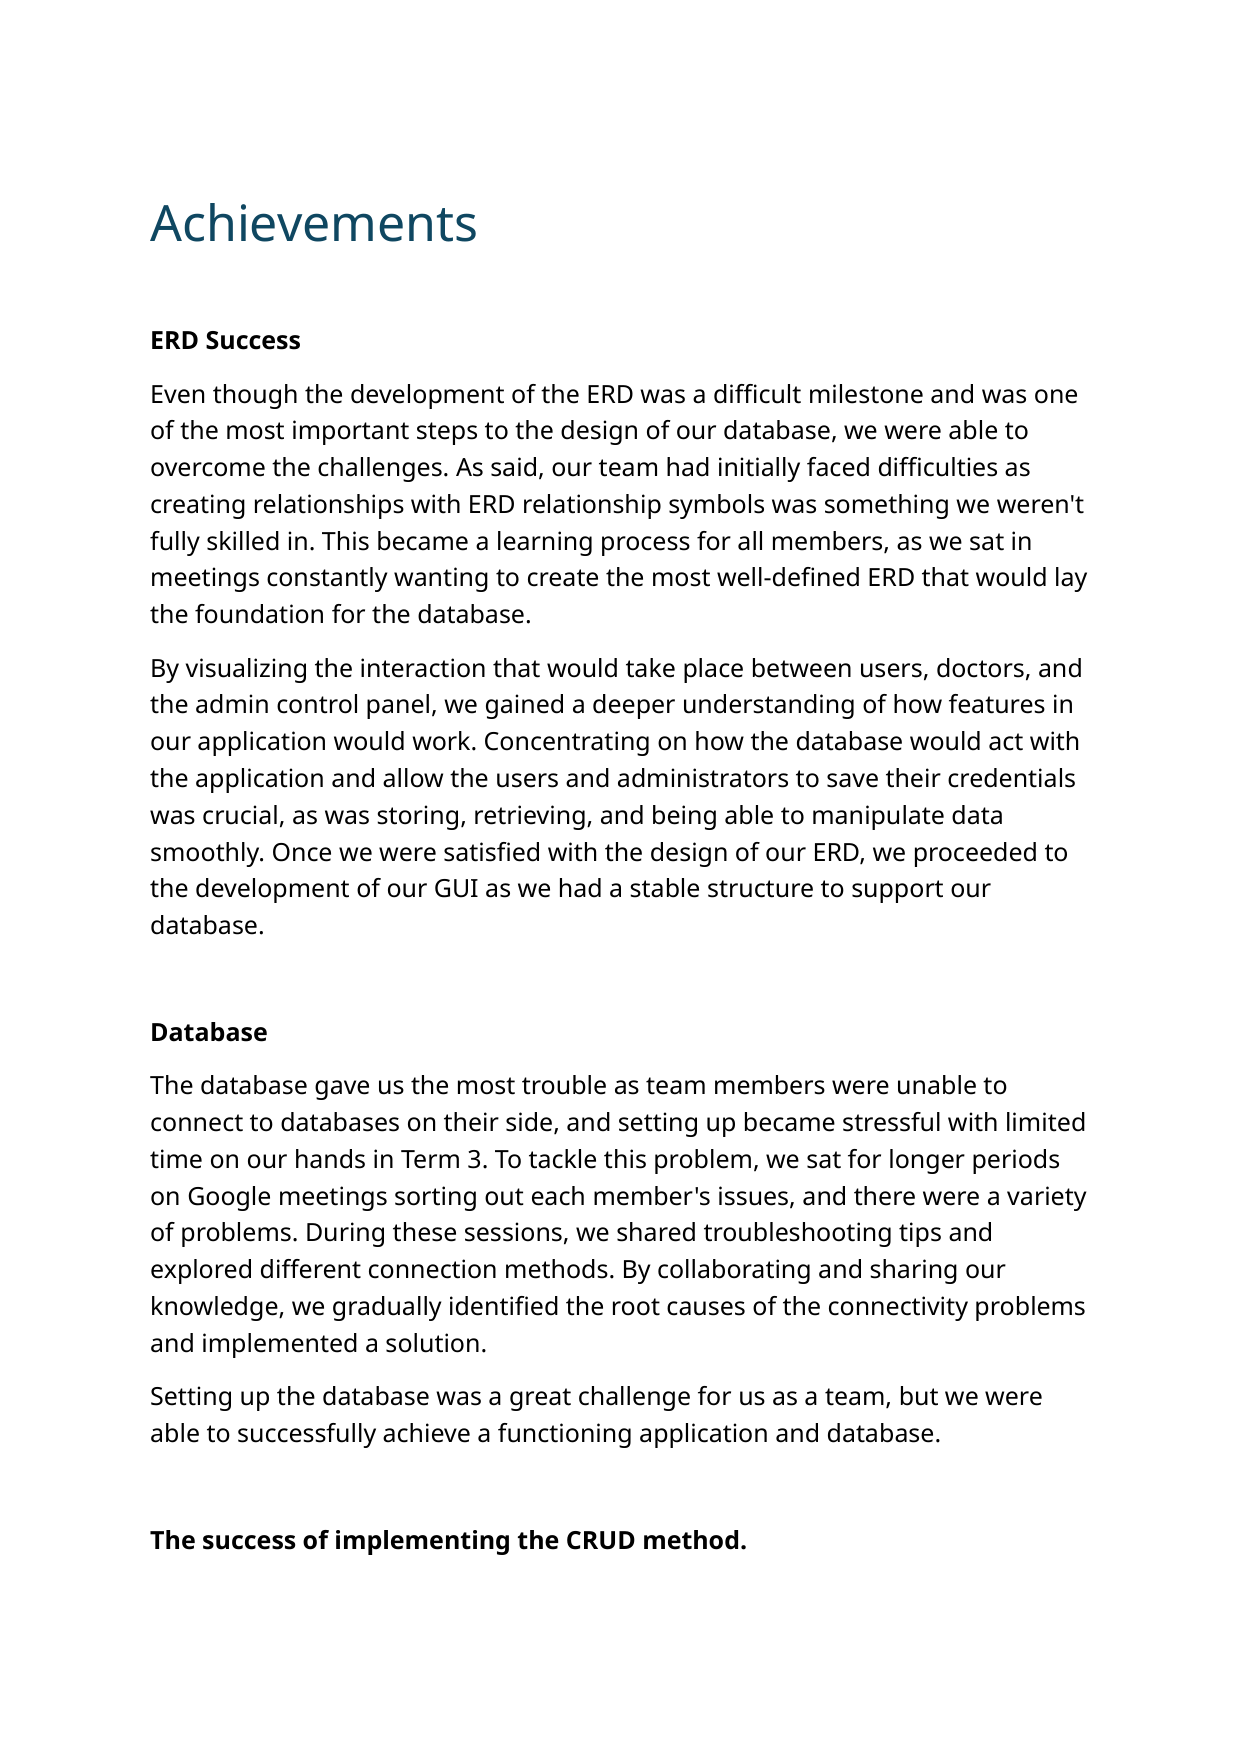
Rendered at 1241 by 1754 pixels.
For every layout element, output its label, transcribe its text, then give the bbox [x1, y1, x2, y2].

text Database [150, 1014, 1090, 1049]
subtitle Achievements [150, 187, 1090, 256]
text Even though the development of the ERD was a difficult milestone and was one of the most important steps to the design of our database, we were able to overcome the challenges. As said, our team had initially faced difficulties as creating relationships with ERD relationship symbols was something we weren't fully skilled in. This became a learning process for all members, as we sat in meetings constantly wanting to create the most well-defined ERD that would lay the foundation for the database. [150, 376, 1090, 631]
text The database gave us the most trouble as team members were unable to connect to databases on their side, and setting up became stressful with limited time on our hands in Term 3. To tackle this problem, we sat for longer periods on Google meetings sorting out each member's issues, and there were a variety of problems. During these sessions, we shared troubleshooting tips and explored different connection methods. By collaborating and sharing our knowledge, we gradually identified the root causes of the connectivity problems and implemented a solution. [150, 1068, 1090, 1359]
text The success of implementing the CRUD method. [150, 1522, 1090, 1557]
text By visualizing the interaction that would take place between users, doctors, and the admin control panel, we gained a deeper understanding of how features in our application would work. Concentrating on how the database would act with the application and allow the users and administrators to save their credentials was crucial, as was storing, retrieving, and being able to manipulate data smoothly. Once we were satisfied with the design of our ERD, we proceeded to the development of our GUI as we had a stable structure to support our database. [150, 650, 1090, 942]
text Setting up the database was a great challenge for us as a team, but we were able to successfully achieve a functioning application and database. [150, 1379, 1090, 1450]
text ERD Success [150, 323, 1090, 357]
